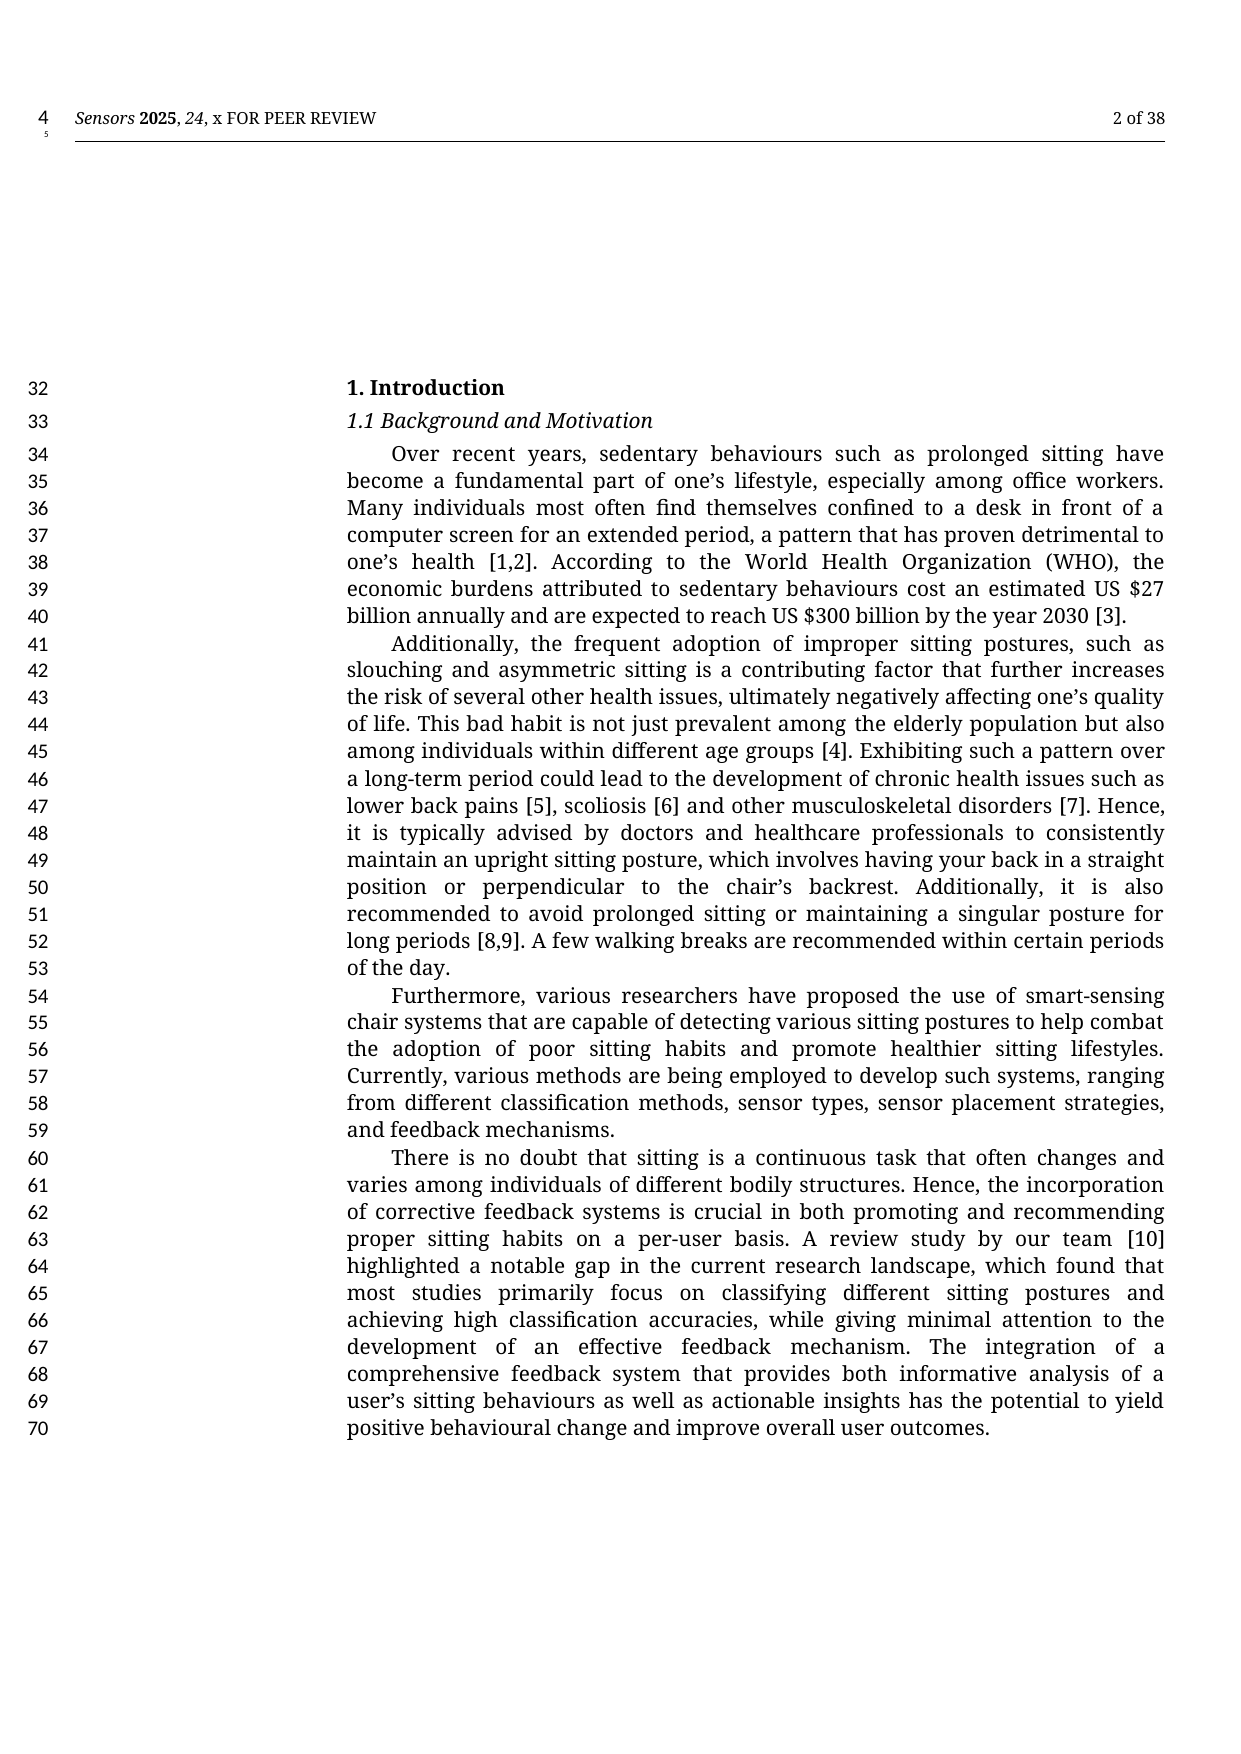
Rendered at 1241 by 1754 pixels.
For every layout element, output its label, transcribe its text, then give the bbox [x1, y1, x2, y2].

text Furthermore, various researchers have proposed the use of smart-sensing chair systems that are capable of detecting various sitting postures to help combat the adoption of poor sitting habits and promote healthier sitting lifestyles. Currently, various methods are being employed to develop such systems, ranging from different classification methods, sensor types, sensor placement strategies, and feedback mechanisms. [347, 982, 1165, 1144]
text Over recent years, sedentary behaviours such as prolonged sitting have become a fundamental part of one’s lifestyle, especially among office workers. Many individuals most often find themselves confined to a desk in front of a computer screen for an extended period, a pattern that has proven detrimental to one’s health [1,2]. According to the World Health Organization (WHO), the economic burdens attributed to sedentary behaviours cost an estimated US $27 billion annually and are expected to reach US $300 billion by the year 2030 [3]. [347, 440, 1165, 630]
text Additionally, the frequent adoption of improper sitting postures, such as slouching and asymmetric sitting is a contributing factor that further increases the risk of several other health issues, ultimately negatively affecting one’s quality of life. This bad habit is not just prevalent among the elderly population but also among individuals within different age groups [4]. Exhibiting such a pattern over a long-term period could lead to the development of chronic health issues such as lower back pains [5], scoliosis [6] and other musculoskeletal disorders [7]. Hence, it is typically advised by doctors and healthcare professionals to consistently maintain an upright sitting posture, which involves having your back in a straight position or perpendicular to the chair’s backrest. Additionally, it is also recommended to avoid prolonged sitting or maintaining a singular posture for long periods [8,9]. A few walking breaks are recommended within certain periods of the day. [347, 630, 1165, 982]
subtitle 1. Introduction [347, 374, 1165, 401]
text There is no doubt that sitting is a continuous task that often changes and varies among individuals of different bodily structures. Hence, the incorporation of corrective feedback systems is crucial in both promoting and recommending proper sitting habits on a per-user basis. A review study by our team [10] highlighted a notable gap in the current research landscape, which found that most studies primarily focus on classifying different sitting postures and achieving high classification accuracies, while giving minimal attention to the development of an effective feedback mechanism. The integration of a comprehensive feedback system that provides both informative analysis of a user’s sitting behaviours as well as actionable insights has the potential to yield positive behavioural change and improve overall user outcomes. [347, 1144, 1165, 1442]
subtitle 1.1 Background and Motivation [347, 407, 1165, 434]
